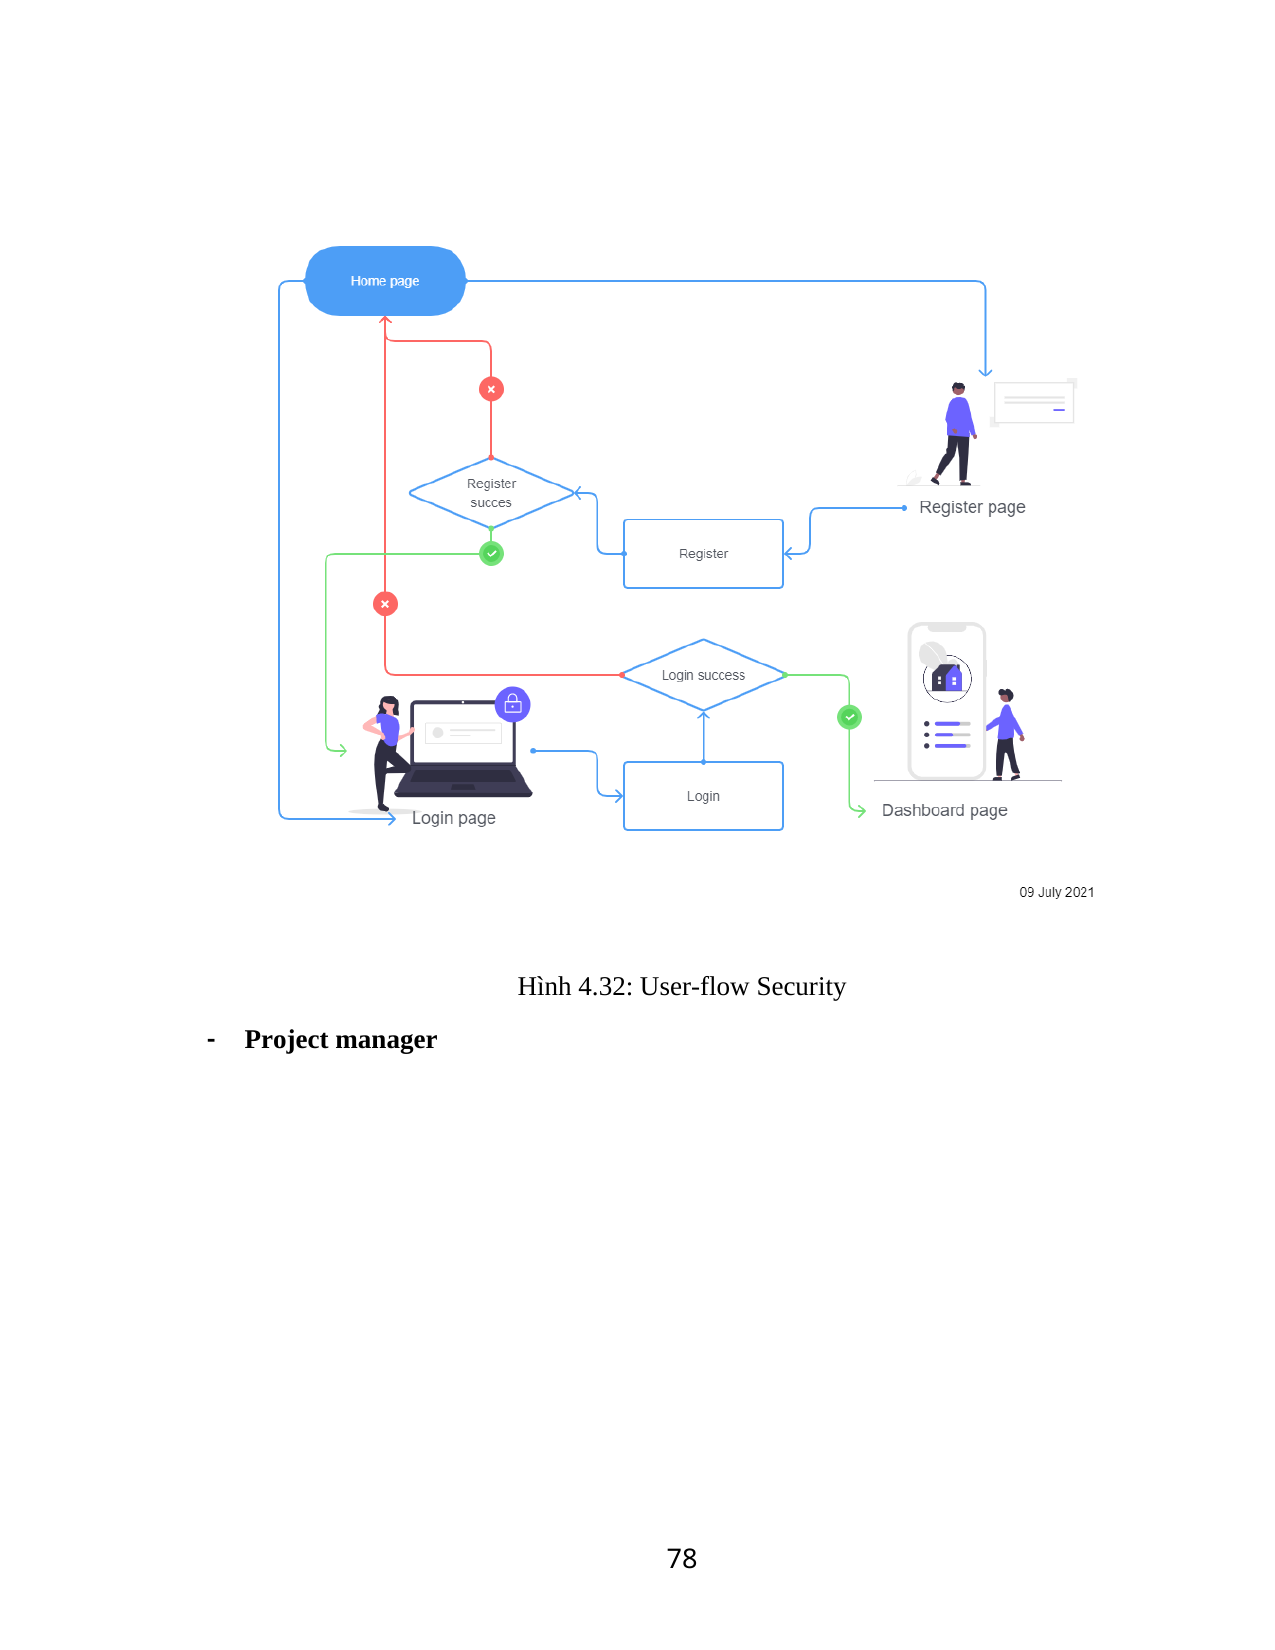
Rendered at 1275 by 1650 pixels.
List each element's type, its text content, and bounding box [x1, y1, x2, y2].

picture [236, 177, 1137, 952]
list Project manager [207, 1022, 1157, 1055]
